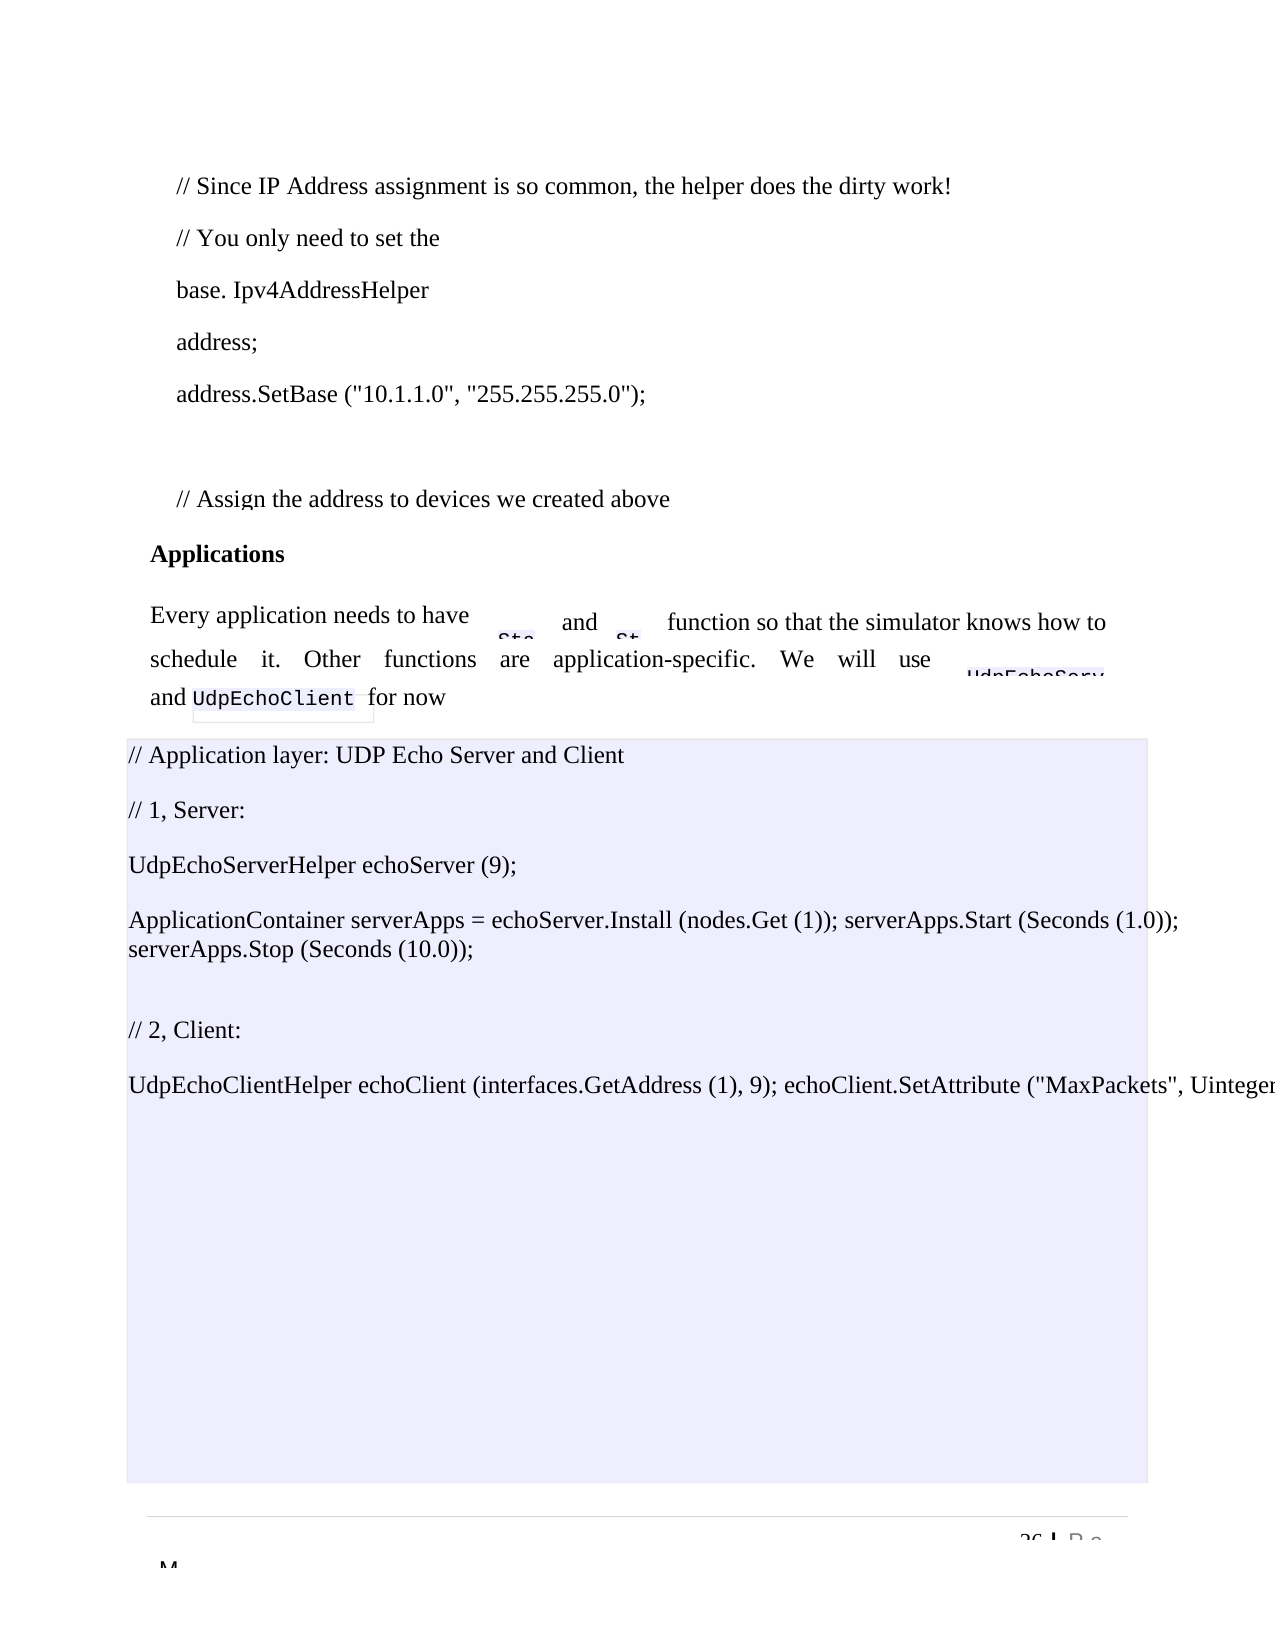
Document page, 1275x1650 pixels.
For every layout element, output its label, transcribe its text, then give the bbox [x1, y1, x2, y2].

text schedule it. Other functions are application-specific. We will use and UdpEchoClient for now [150, 644, 932, 711]
text function so that the simulator knows how to [667, 607, 1212, 636]
subtitle Applications [150, 539, 1212, 568]
text and [483, 607, 598, 636]
text Every application needs to have [150, 600, 479, 629]
